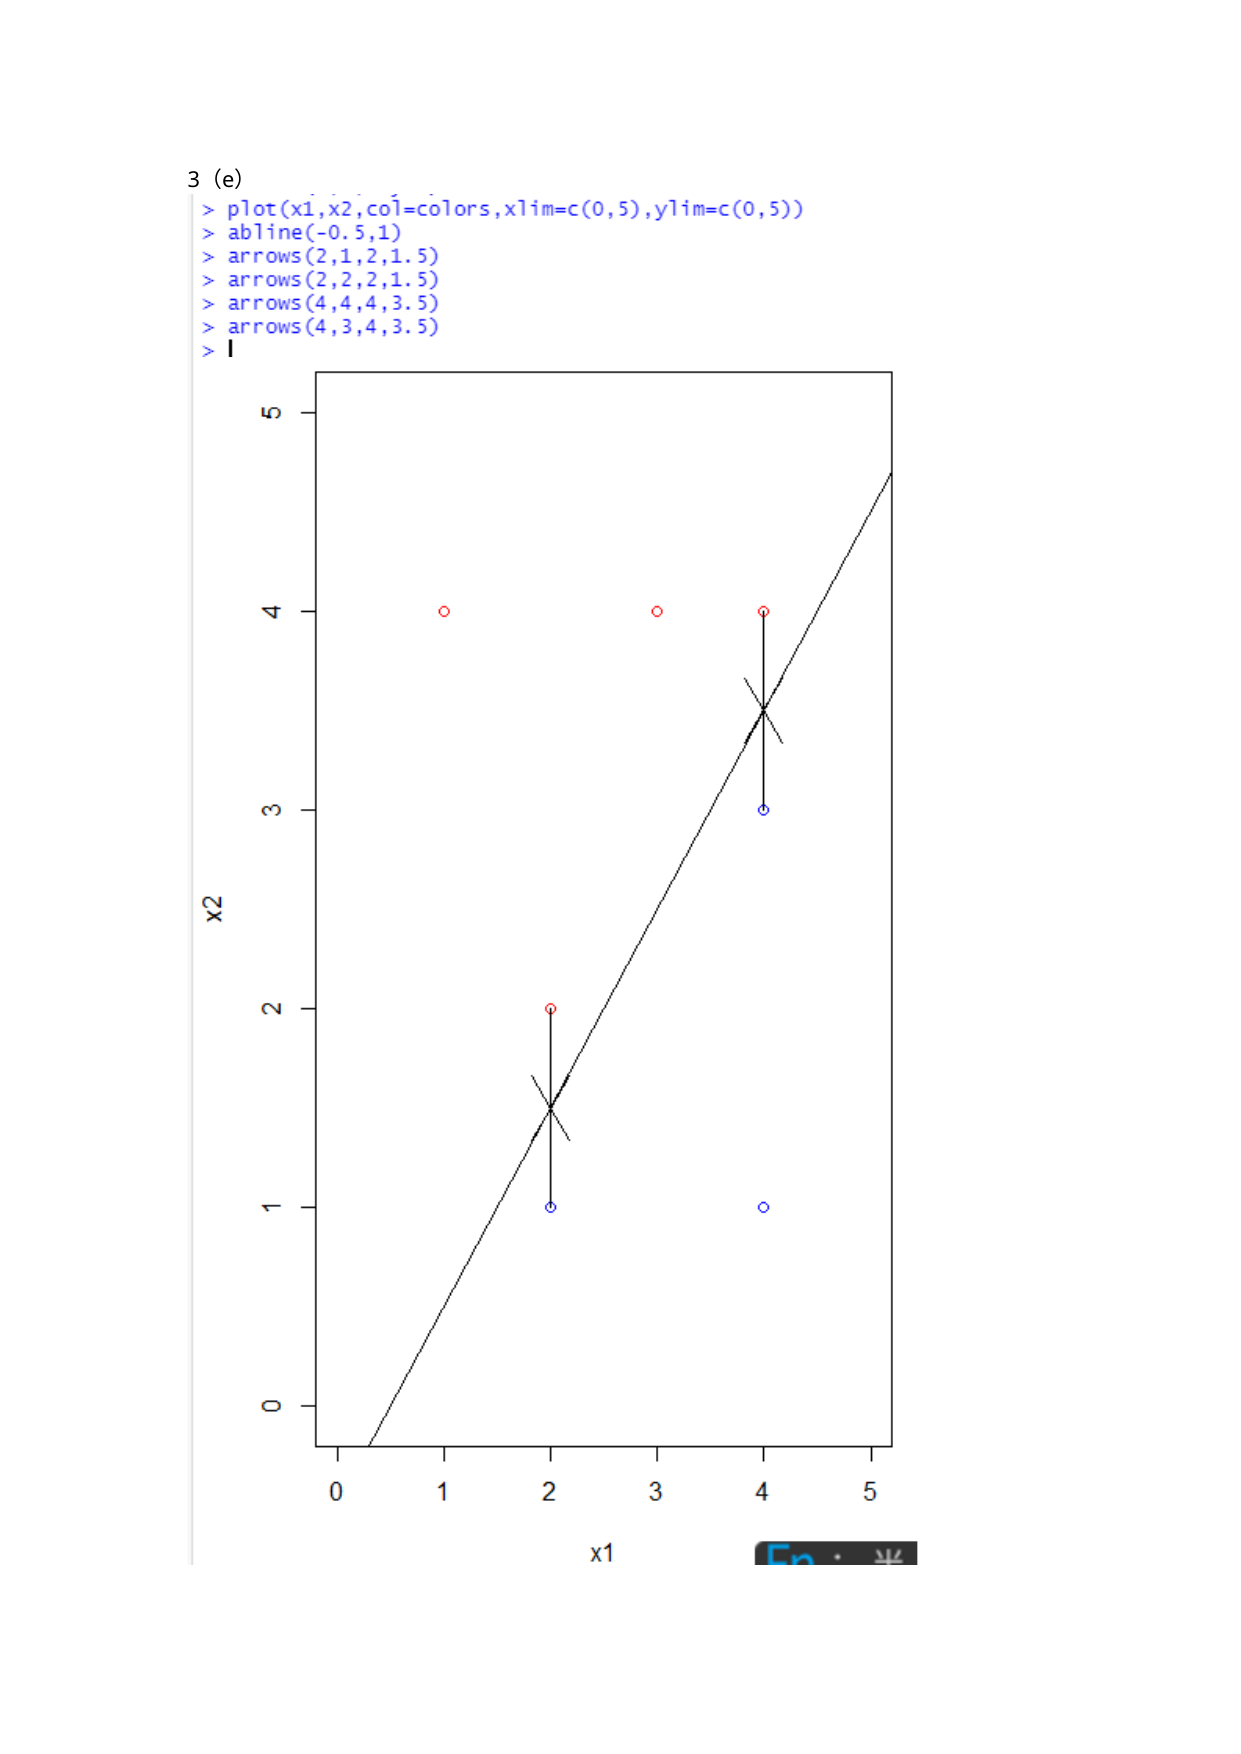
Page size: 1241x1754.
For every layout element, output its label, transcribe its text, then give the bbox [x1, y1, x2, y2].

picture [797, 1559, 808, 1565]
picture [187, 194, 918, 1565]
text 3（e） [187, 162, 1053, 194]
